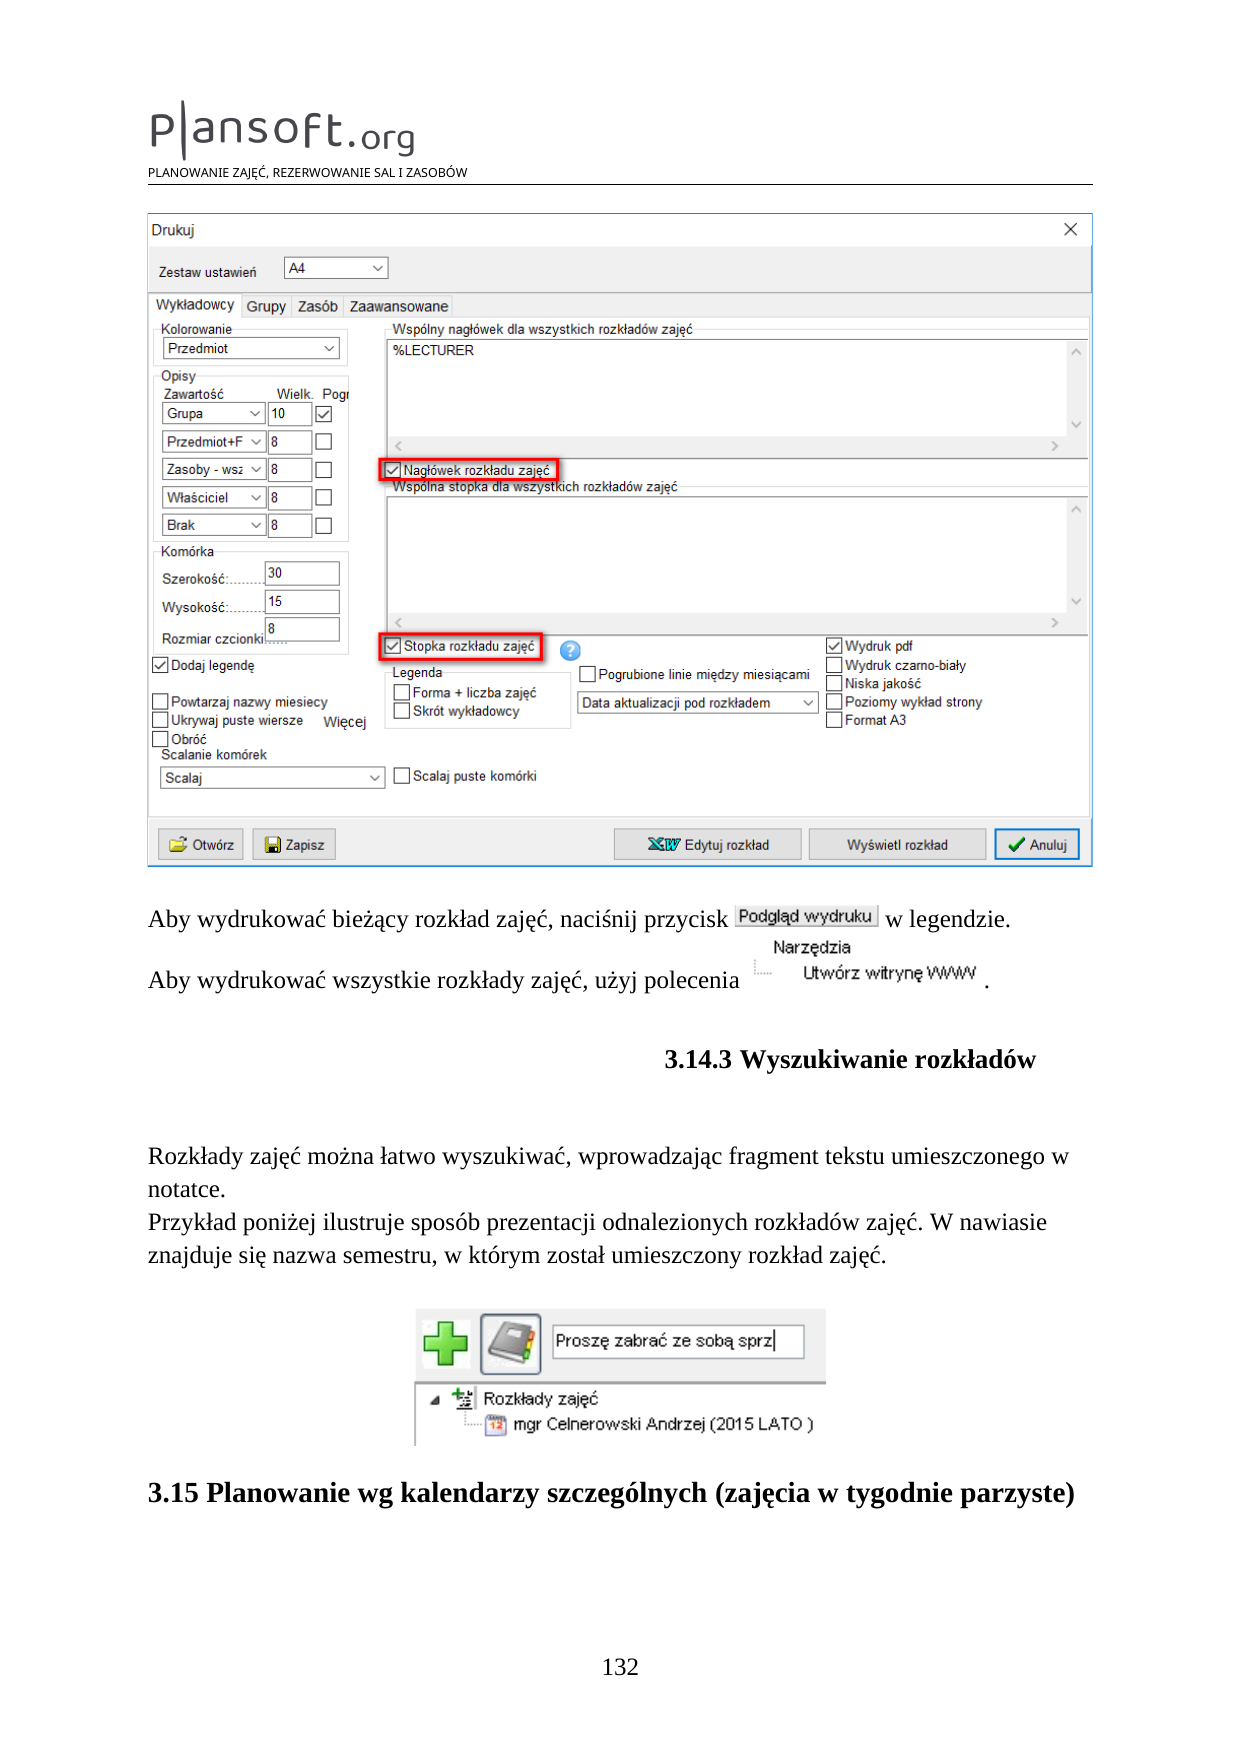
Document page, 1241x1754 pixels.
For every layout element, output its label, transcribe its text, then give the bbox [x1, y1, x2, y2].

subtitle Wyszukiwanie rozkładów [664, 1043, 1093, 1075]
text Aby wydrukować wszystkie rozkłady zajęć, użyj polecenia . [148, 937, 1093, 994]
picture [734, 905, 879, 927]
picture [147, 73, 418, 165]
picture [413, 1306, 827, 1446]
picture [147, 213, 1093, 867]
subtitle Planowanie wg kalendarzy szczególnych (zajęcia w tygodnie parzyste) [148, 1475, 1093, 1508]
text Aby wydrukować bieżący rozkład zajęć, naciśnij przycisk w legendzie. [148, 904, 1093, 932]
text Przykład poniżej ilustruje sposób prezentacji odnalezionych rozkładów zajęć. W nawiasie znajduje się nazwa semestru, w którym został umieszczony rozkład zajęć. [148, 1207, 1093, 1269]
text Rozkłady zajęć można łatwo wyszukiwać, wprowadzając fragment tekstu umieszczonego w notatce. [148, 1141, 1093, 1203]
picture [746, 936, 984, 989]
